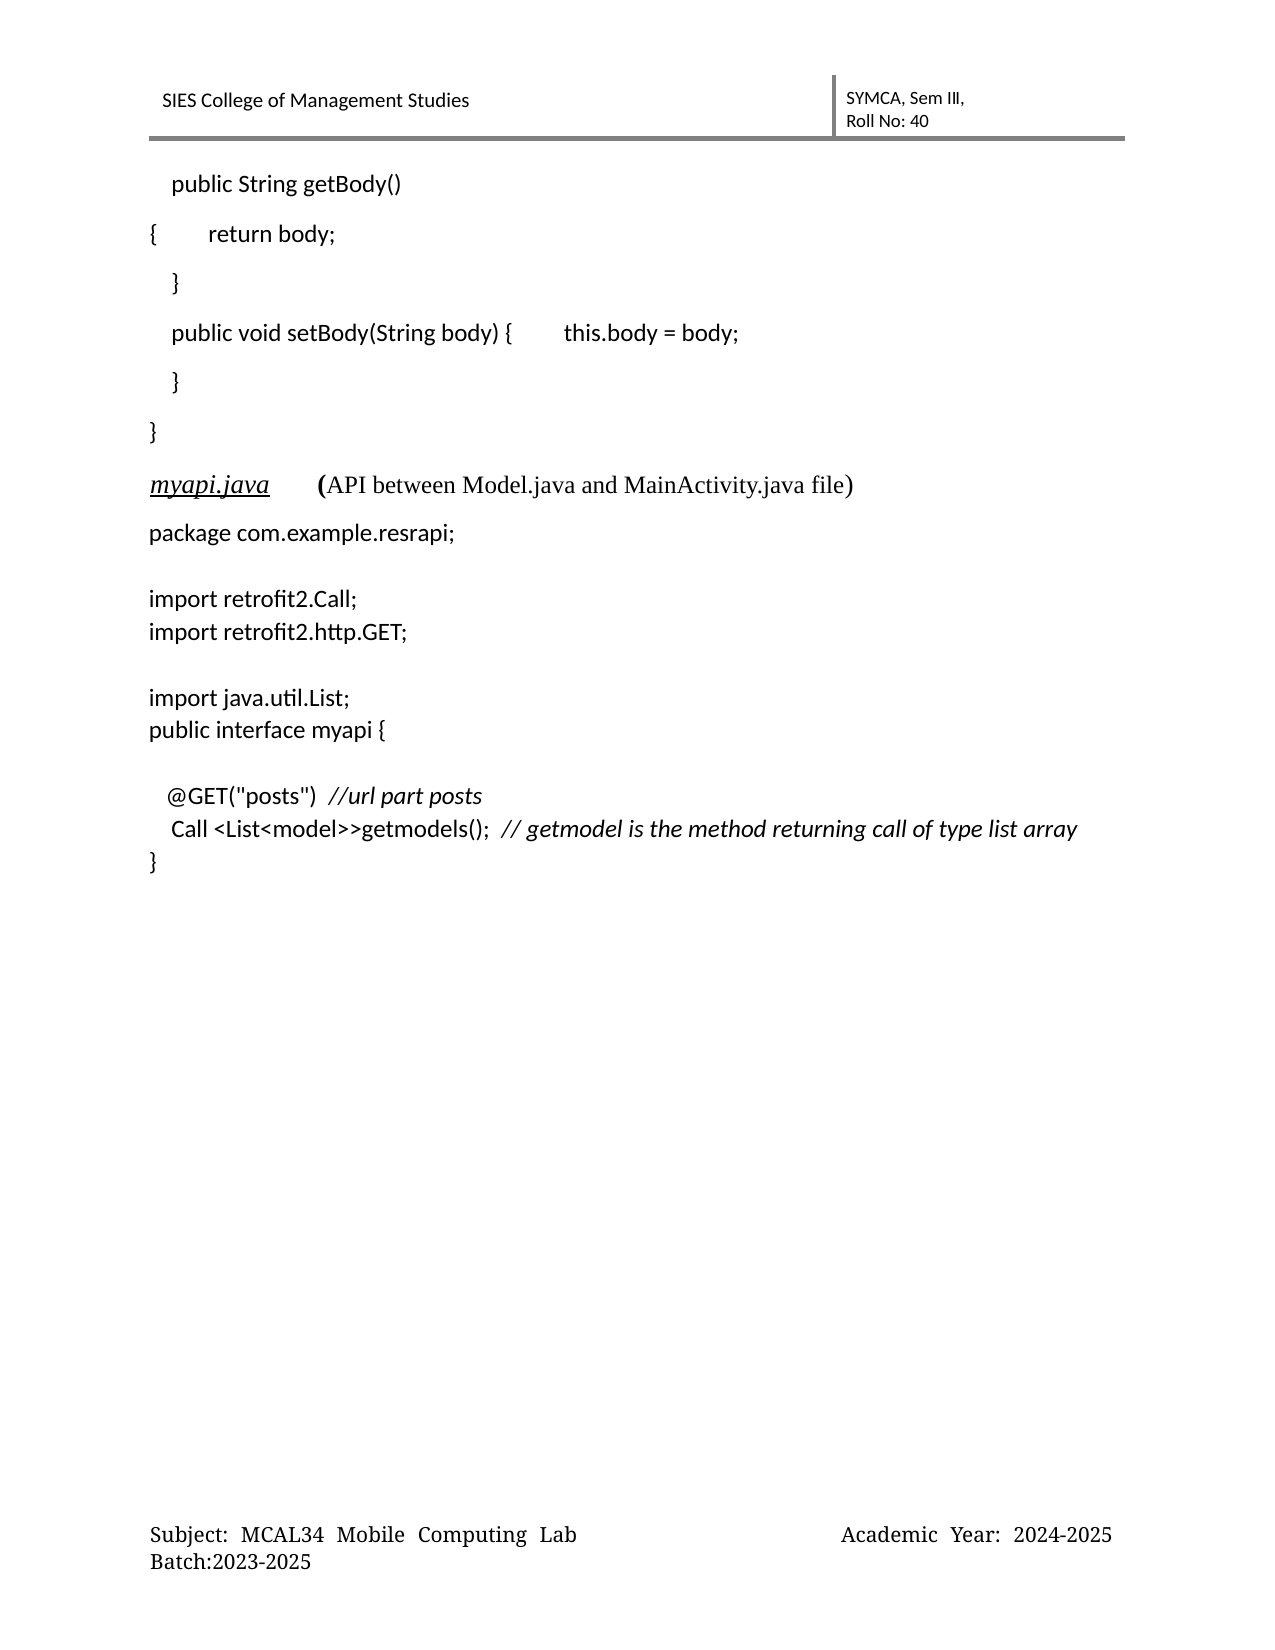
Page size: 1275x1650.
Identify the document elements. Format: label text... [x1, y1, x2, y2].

text @GET("posts") //url part posts [148, 780, 1098, 811]
text } [148, 416, 1098, 446]
text public String getBody() { return body; [148, 168, 472, 248]
text import java.util.List; [148, 682, 1098, 712]
text public interface myapi { [148, 714, 1098, 745]
text import retrofit2.http.GET; [148, 616, 1098, 646]
text myapi.java (API between Model.java and MainActivity.java file) [150, 468, 1098, 499]
text public void setBody(String body) { this.body = body; [148, 317, 1098, 347]
text package com.example.resrapi; [148, 517, 1098, 547]
text Call <List<model>>getmodels(); // getmodel is the method returning call of type list array [148, 813, 1098, 844]
text } [148, 366, 1098, 397]
text } [148, 267, 1098, 298]
text } [148, 846, 1098, 877]
text import retrofit2.Call; [148, 583, 1098, 613]
